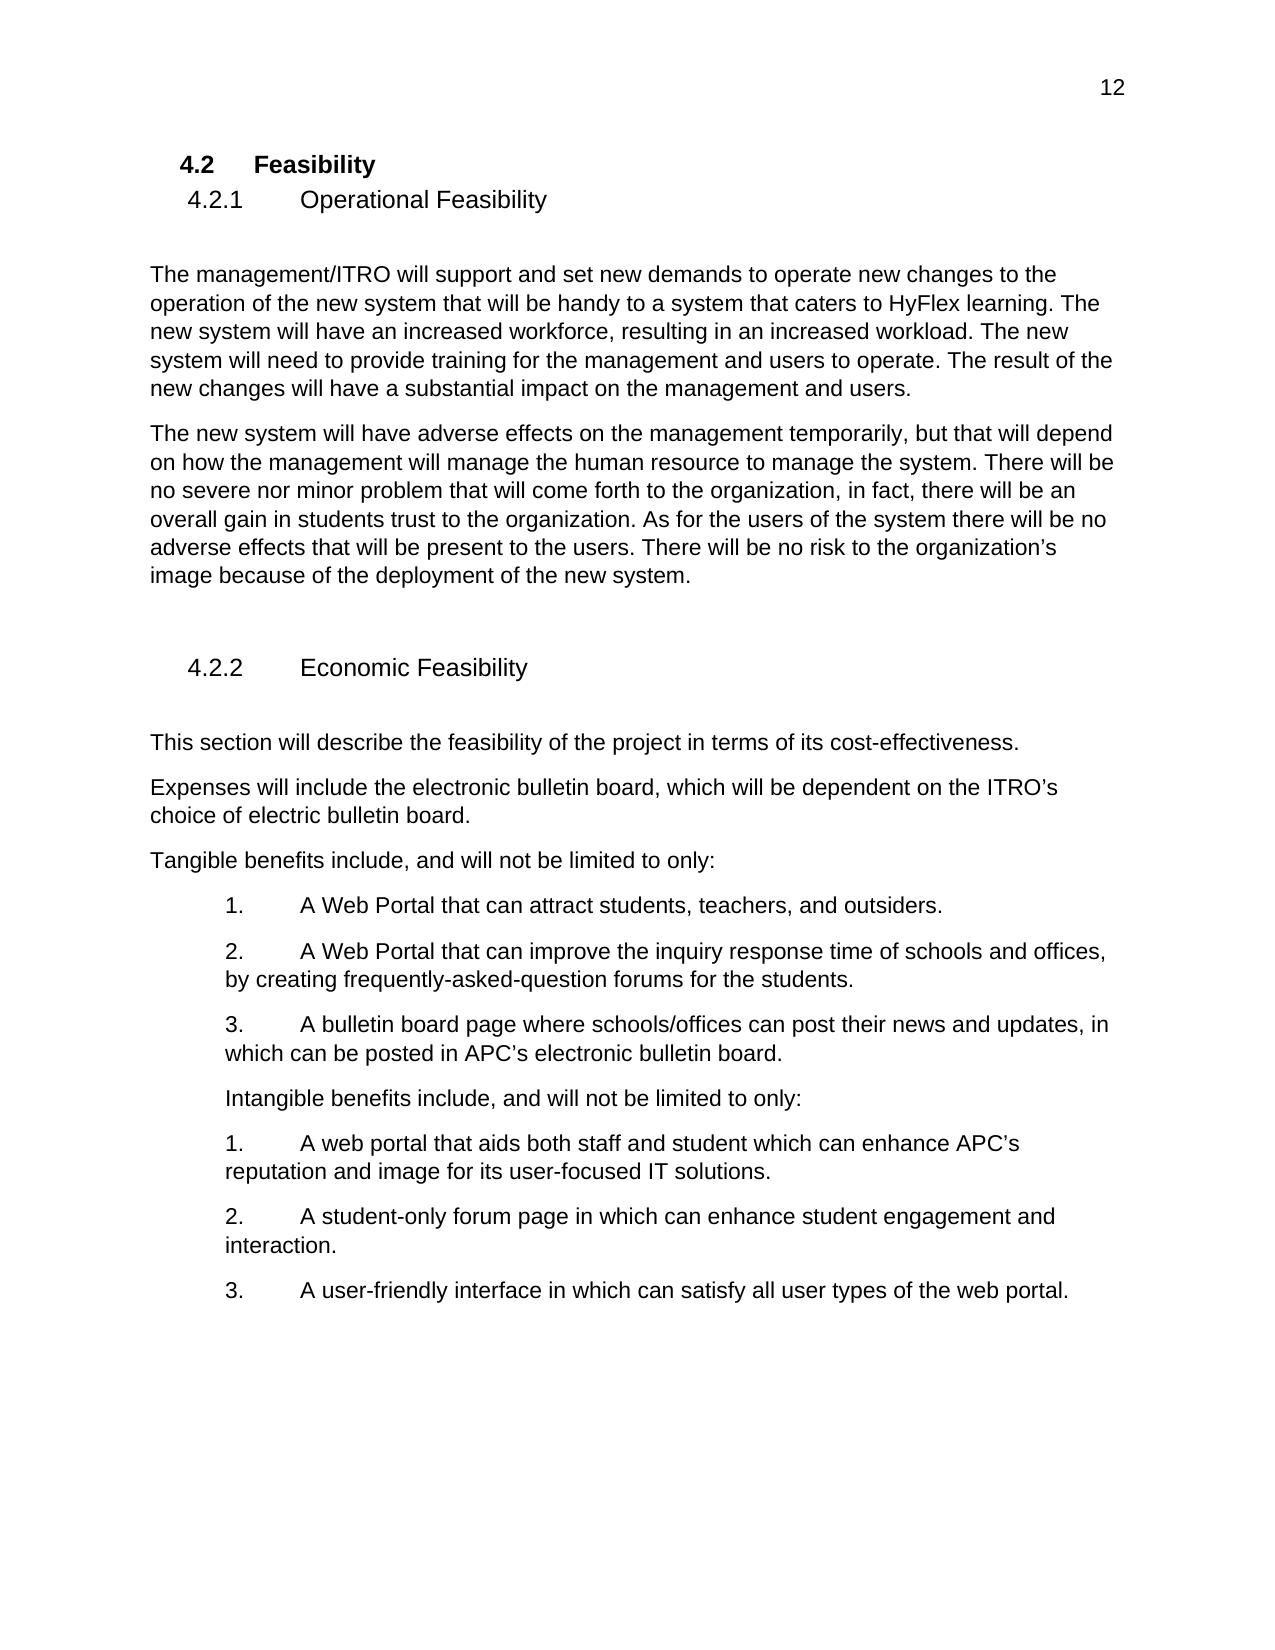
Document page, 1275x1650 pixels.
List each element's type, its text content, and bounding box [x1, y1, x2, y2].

text 1. A web portal that aids both staff and student which can enhance APC’s reputation and image for its user-focused IT solutions. [225, 1130, 1125, 1184]
text 2. A Web Portal that can improve the inquiry response time of schools and offices, by creating frequently-asked-question forums for the students. [225, 938, 1125, 992]
text The new system will have adverse effects on the management temporarily, but that will depend on how the management will manage the human resource to manage the system. There will be no severe nor minor problem that will come forth to the organization, in fact, there will be an overall gain in students trust to the organization. As for the users of the system there will be no adverse effects that will be present to the users. There will be no risk to the organization’s image because of the deployment of the new system. [150, 420, 1125, 589]
text The management/ITRO will support and set new demands to operate new changes to the operation of the new system that will be handy to a system that caters to HyFlex learning. The new system will have an increased workforce, resulting in an increased workload. The new system will need to provide training for the management and users to operate. The result of the new changes will have a substantial impact on the management and users. [150, 261, 1125, 401]
text 3. A user-friendly interface in which can satisfy all user types of the web portal. [150, 1277, 1125, 1303]
subtitle Operational Feasibility [187, 185, 1125, 214]
subtitle Feasibility [179, 150, 1125, 179]
text 2. A student-only forum page in which can enhance student engagement and interaction. [225, 1203, 1125, 1258]
text Intangible benefits include, and will not be limited to only: [150, 1085, 1125, 1111]
text 3. A bulletin board page where schools/offices can post their news and updates, in which can be posted in APC’s electronic bulletin board. [225, 1011, 1125, 1066]
text 1. A Web Portal that can attract students, teachers, and outsiders. [150, 892, 1125, 919]
subtitle Economic Feasibility [187, 653, 1125, 681]
text Expenses will include the electronic bulletin board, which will be dependent on the ITRO’s choice of electric bulletin board. [150, 774, 1125, 829]
text This section will describe the feasibility of the project in terms of its cost-effectiveness. [150, 729, 1125, 755]
text Tangible benefits include, and will not be limited to only: [150, 847, 1125, 874]
